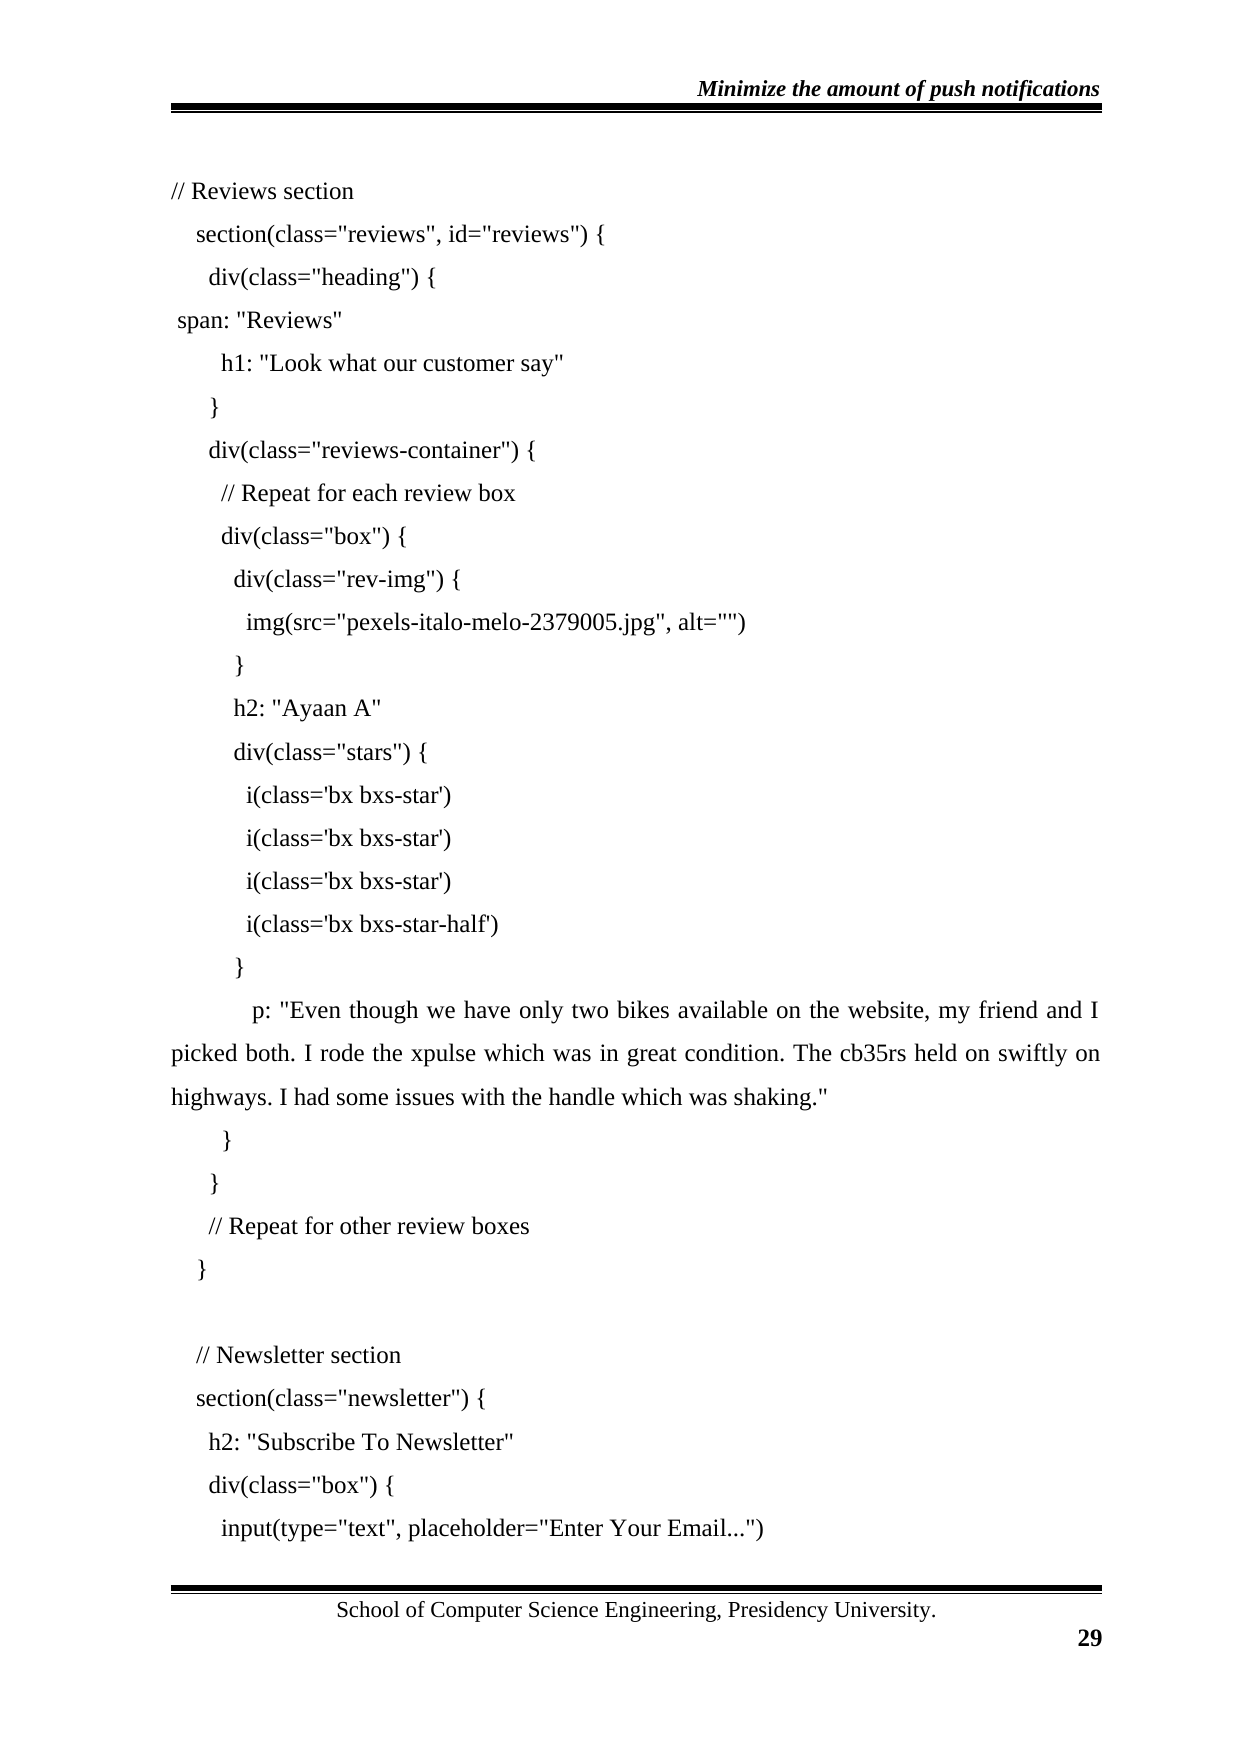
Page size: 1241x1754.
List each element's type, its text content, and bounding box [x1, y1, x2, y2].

text i(class='bx bxs-star') [171, 866, 1102, 895]
text section(class="newsletter") { [171, 1383, 1102, 1412]
text // Repeat for other review boxes [171, 1211, 1102, 1240]
text } [171, 650, 1102, 679]
text img(src="pexels-italo-melo-2379005.jpg", alt="") [171, 607, 1102, 636]
text // Newsletter section [171, 1340, 1102, 1369]
text } [171, 1168, 1102, 1197]
text div(class="reviews-container") { [171, 435, 1102, 463]
text } [171, 952, 1102, 981]
text div(class="stars") { [171, 737, 1102, 765]
text i(class='bx bxs-star') [171, 823, 1102, 852]
text i(class='bx bxs-star-half') [171, 909, 1102, 938]
text section(class="reviews", id="reviews") { [171, 219, 1102, 248]
text i(class='bx bxs-star') [171, 780, 1102, 808]
text } [171, 1254, 1102, 1283]
text div(class="heading") { [171, 262, 1102, 291]
text p: "Even though we have only two bikes available on the website, my friend and I picked both. I rode the xpulse which was in great condition. The cb35rs held on swiftly on highways. I had some issues with the handle which was shaking." [171, 995, 1102, 1110]
text } [171, 392, 1102, 420]
text // Repeat for each review box [171, 478, 1102, 507]
text span: "Reviews" [171, 305, 1102, 334]
text } [171, 1125, 1102, 1153]
text h2: "Subscribe To Newsletter" [171, 1427, 1102, 1455]
text input(type="text", placeholder="Enter Your Email...") [171, 1513, 1102, 1542]
text div(class="box") { [171, 1470, 1102, 1498]
text div(class="rev-img") { [171, 564, 1102, 593]
text h1: "Look what our customer say" [171, 348, 1102, 377]
text div(class="box") { [171, 521, 1102, 550]
text // Reviews section [171, 176, 1102, 205]
text h2: "Ayaan A" [171, 693, 1102, 722]
